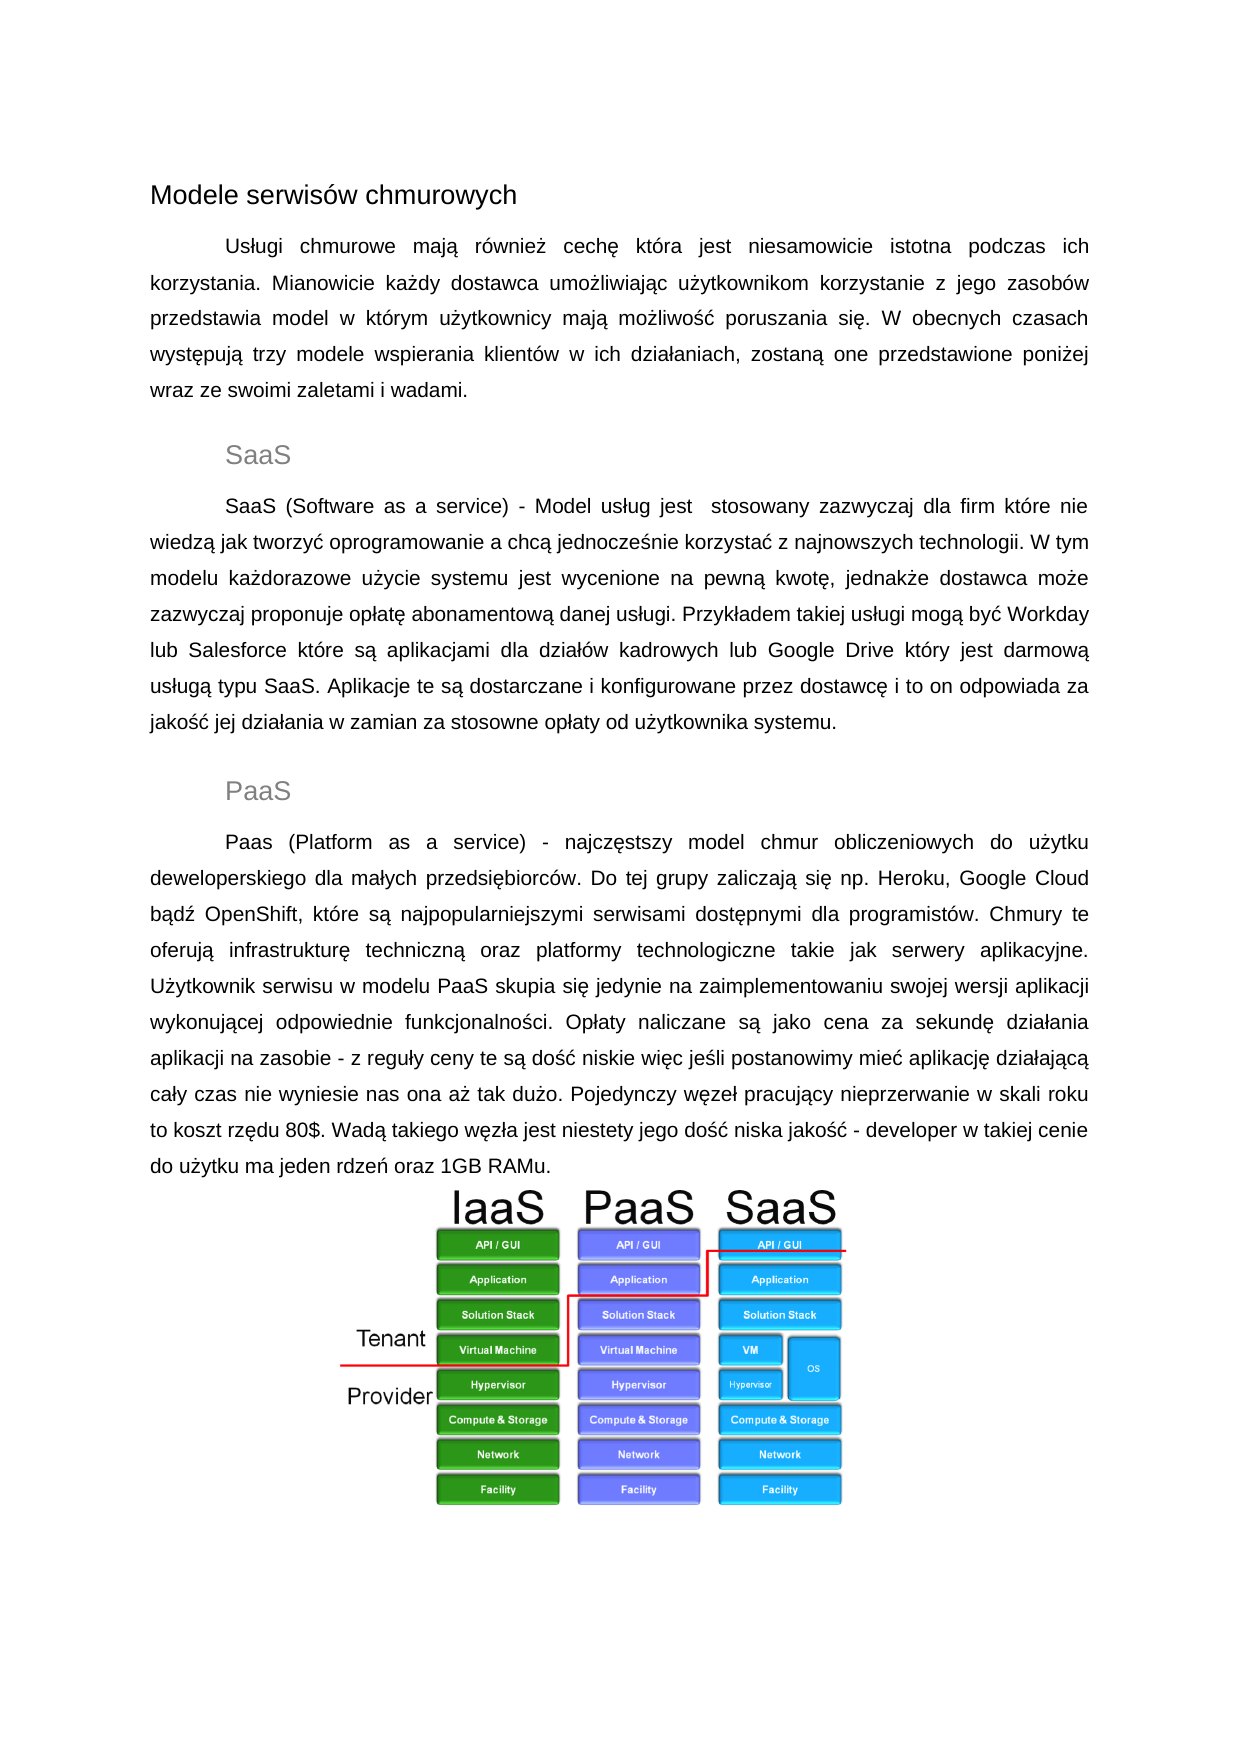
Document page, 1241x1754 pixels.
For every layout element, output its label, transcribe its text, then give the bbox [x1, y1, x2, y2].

text Paas (Platform as a service) - najczęstszy model chmur obliczeniowych do użytku deweloperskiego dla małych przedsiębiorców. Do tej grupy zaliczają się np. Heroku, Google Cloud bądź OpenShift, które są najpopularniejszymi serwisami dostępnymi dla programistów. Chmury te oferują infrastrukturę techniczną oraz platformy technologiczne takie jak serwery aplikacyjne. Użytkownik serwisu w modelu PaaS skupia się jedynie na zaimplementowaniu swojej wersji aplikacji wykonującej odpowiednie funkcjonalności. Opłaty naliczane są jako cena za sekundę działania aplikacji na zasobie - z reguły ceny te są dość niskie więc jeśli postanowimy mieć aplikację działającą cały czas nie wyniesie nas ona aż tak dużo. Pojedynczy węzeł pracujący nieprzerwanie w skali roku to koszt rzędu 80$. Wadą takiego węzła jest niestety jego dość niska jakość - developer w takiej cenie do użytku ma jeden rdzeń oraz 1GB RAMu. [150, 830, 1090, 1178]
subtitle Modele serwisów chmurowych [150, 179, 1090, 210]
picture [339, 1189, 849, 1506]
subtitle PaaS [150, 775, 1090, 806]
text SaaS (Software as a service) - Model usług jest stosowany zazwyczaj dla firm które nie wiedzą jak tworzyć oprogramowanie a chcą jednocześnie korzystać z najnowszych technologii. W tym modelu każdorazowe użycie systemu jest wycenione na pewną kwotę, jednakże dostawca może zazwyczaj proponuje opłatę abonamentową danej usługi. Przykładem takiej usługi mogą być Workday lub Salesforce które są aplikacjami dla działów kadrowych lub Google Drive który jest darmową usługą typu SaaS. Aplikacje te są dostarczane i konfigurowane przez dostawcę i to on odpowiada za jakość jej działania w zamian za stosowne opłaty od użytkownika systemu. [150, 494, 1090, 734]
subtitle SaaS [150, 439, 1090, 470]
text Usługi chmurowe mają również cechę która jest niesamowicie istotna podczas ich korzystania. Mianowicie każdy dostawca umożliwiając użytkownikom korzystanie z jego zasobów przedstawia model w którym użytkownicy mają możliwość poruszania się. W obecnych czasach występują trzy modele wspierania klientów w ich działaniach, zostaną one przedstawione poniżej wraz ze swoimi zaletami i wadami. [150, 234, 1090, 402]
